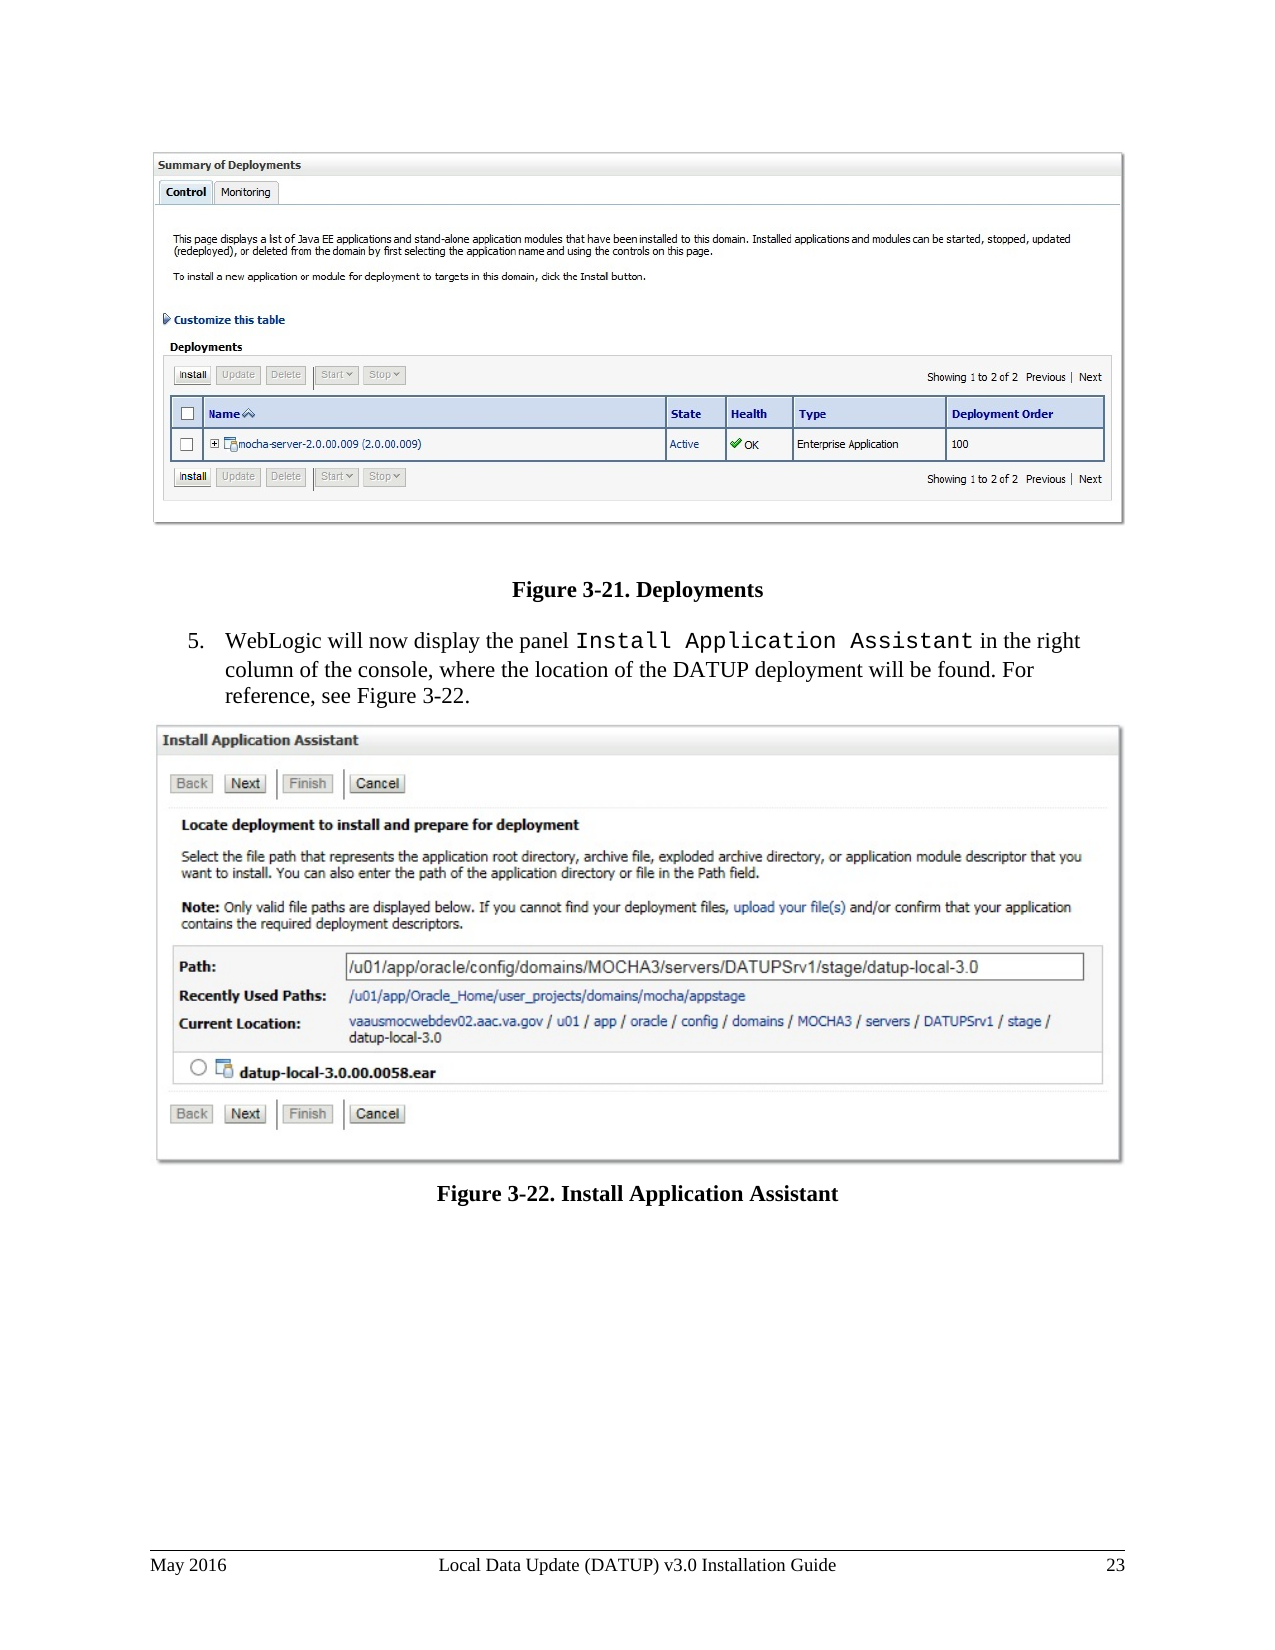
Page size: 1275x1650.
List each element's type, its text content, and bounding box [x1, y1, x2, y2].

text Figure 3-22. Install Application Assistant [150, 1180, 1125, 1206]
picture [150, 721, 1125, 1168]
text Figure 3-21. Deployments [150, 576, 1125, 603]
list WebLogic will now display the panel Install Application Assistant in the right column of the console, where the location of the DATUP deployment will be found. For reference, see Figure 3-22. [187, 628, 1125, 708]
picture [150, 150, 1125, 564]
